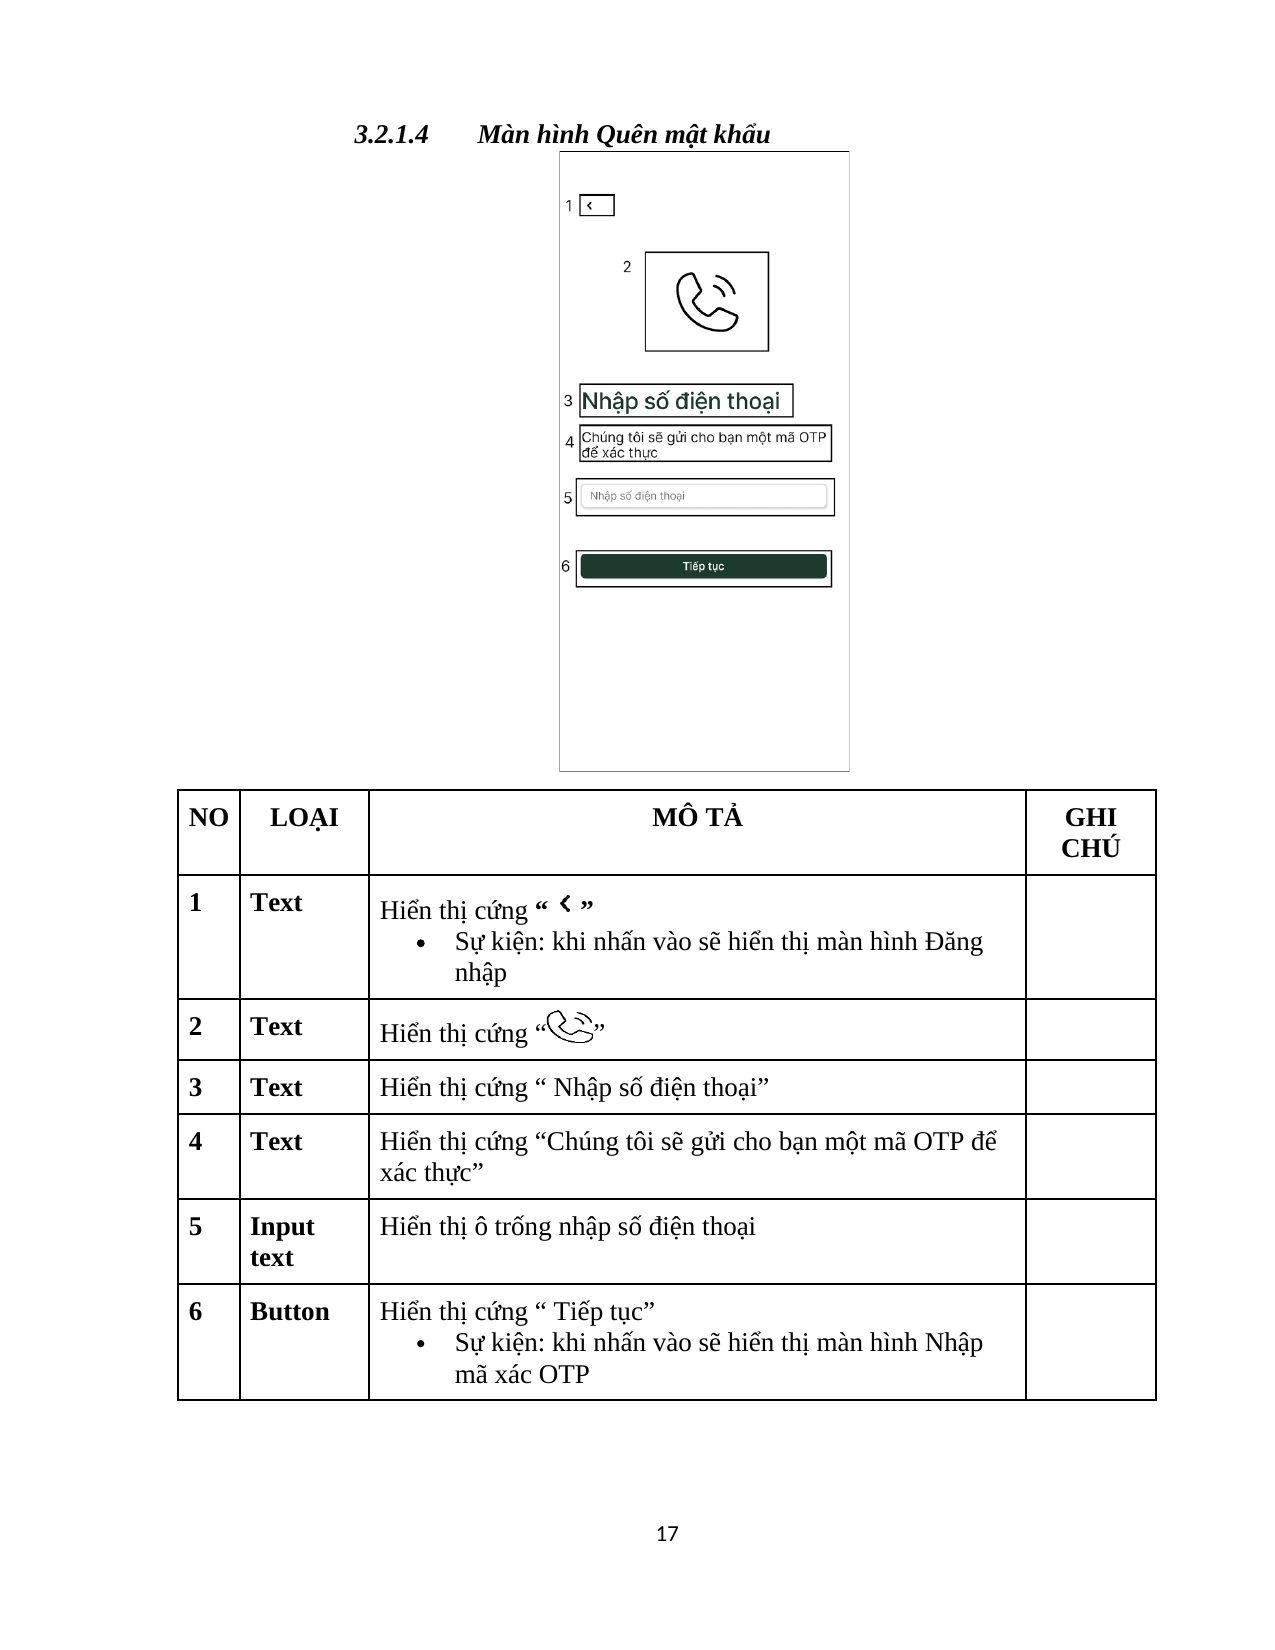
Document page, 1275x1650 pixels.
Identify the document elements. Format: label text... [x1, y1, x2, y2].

table_header NO [179, 791, 239, 874]
table_cell [1027, 1000, 1155, 1058]
picture [559, 151, 850, 772]
table_cell Hiển thị cứng “ Nhập số điện thoại” [370, 1061, 1025, 1112]
table_cell 5 [179, 1200, 239, 1283]
table_cell Input text [241, 1200, 368, 1283]
table_header LOẠI [241, 791, 368, 874]
table_cell Text [241, 1115, 368, 1198]
subtitle Màn hình Quên mật khẩu [354, 118, 1039, 149]
table_header GHI CHÚ [1027, 791, 1155, 874]
table_cell 4 [179, 1115, 239, 1198]
table_cell Text [241, 1061, 368, 1112]
table_cell [1027, 1115, 1155, 1198]
table_cell Hiển thị cứng “” [370, 1000, 1025, 1058]
table_cell Text [241, 1000, 368, 1058]
table_cell [1027, 876, 1155, 998]
table_cell Hiển thị cứng “ Tiếp tục” Sự kiện: khi nhấn vào sẽ hiển thị màn hình Nhập mã xác OTP [370, 1285, 1025, 1399]
picture [548, 886, 581, 920]
table_header MÔ TẢ [370, 791, 1025, 874]
table_cell 3 [179, 1061, 239, 1112]
table_cell [1027, 1285, 1155, 1399]
table_cell Text [241, 876, 368, 998]
table_cell 1 [179, 876, 239, 998]
table_cell [1027, 1200, 1155, 1283]
table_cell Button [241, 1285, 368, 1399]
table_cell 2 [179, 1000, 239, 1058]
picture [546, 1010, 593, 1043]
table_cell [1027, 1061, 1155, 1112]
table_cell Hiển thị cứng “” Sự kiện: khi nhấn vào sẽ hiển thị màn hình Đăng nhập [370, 876, 1025, 998]
table_cell Hiển thị ô trống nhập số điện thoại [370, 1200, 1025, 1283]
table_cell Hiển thị cứng “Chúng tôi sẽ gửi cho bạn một mã OTP để xác thực” [370, 1115, 1025, 1198]
table_cell 6 [179, 1285, 239, 1399]
